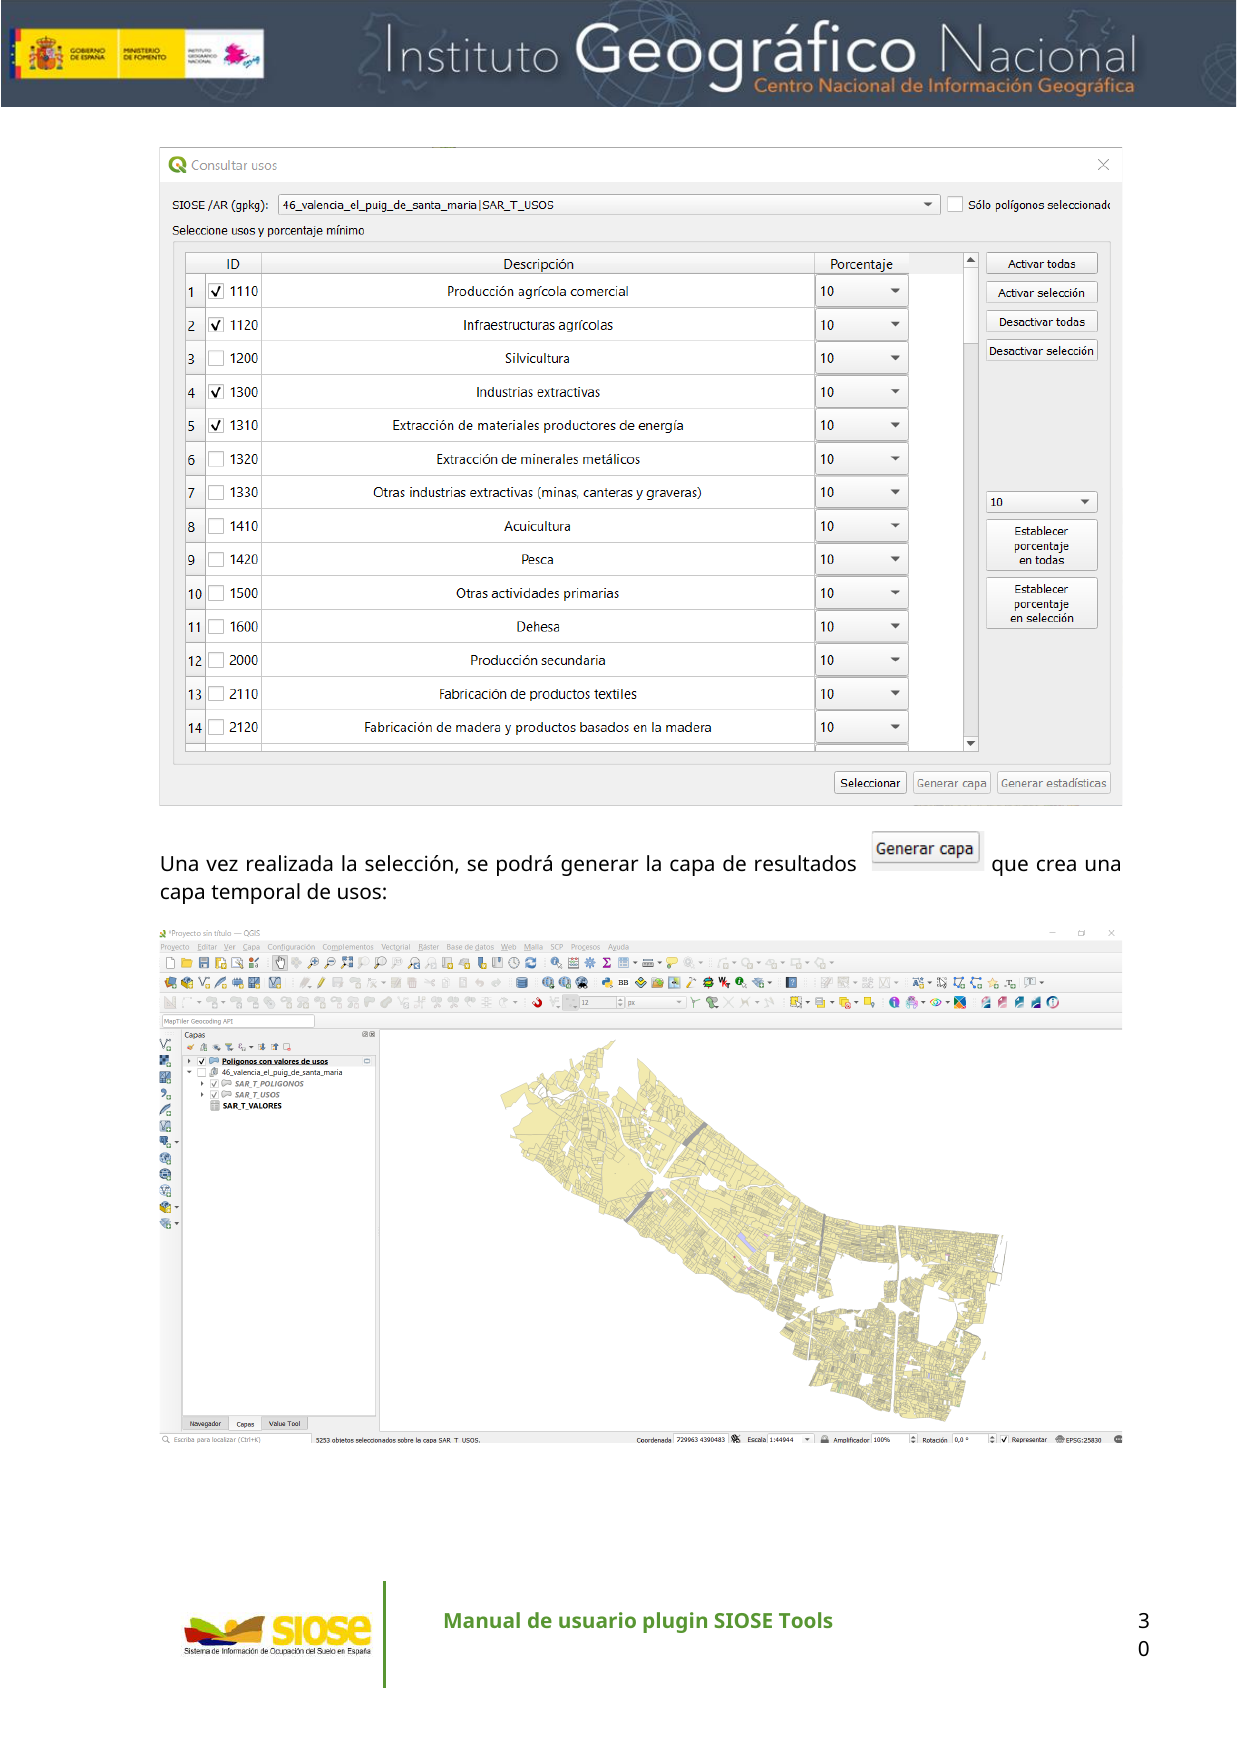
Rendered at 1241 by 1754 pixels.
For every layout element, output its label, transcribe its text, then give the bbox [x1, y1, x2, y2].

text Una vez realizada la selección, se podrá generar la capa de resultados que crea una capa temporal de usos: [159, 831, 1122, 906]
picture [159, 147, 1123, 806]
picture [159, 930, 1123, 1443]
picture [0, 0, 1236, 106]
picture [871, 831, 985, 871]
